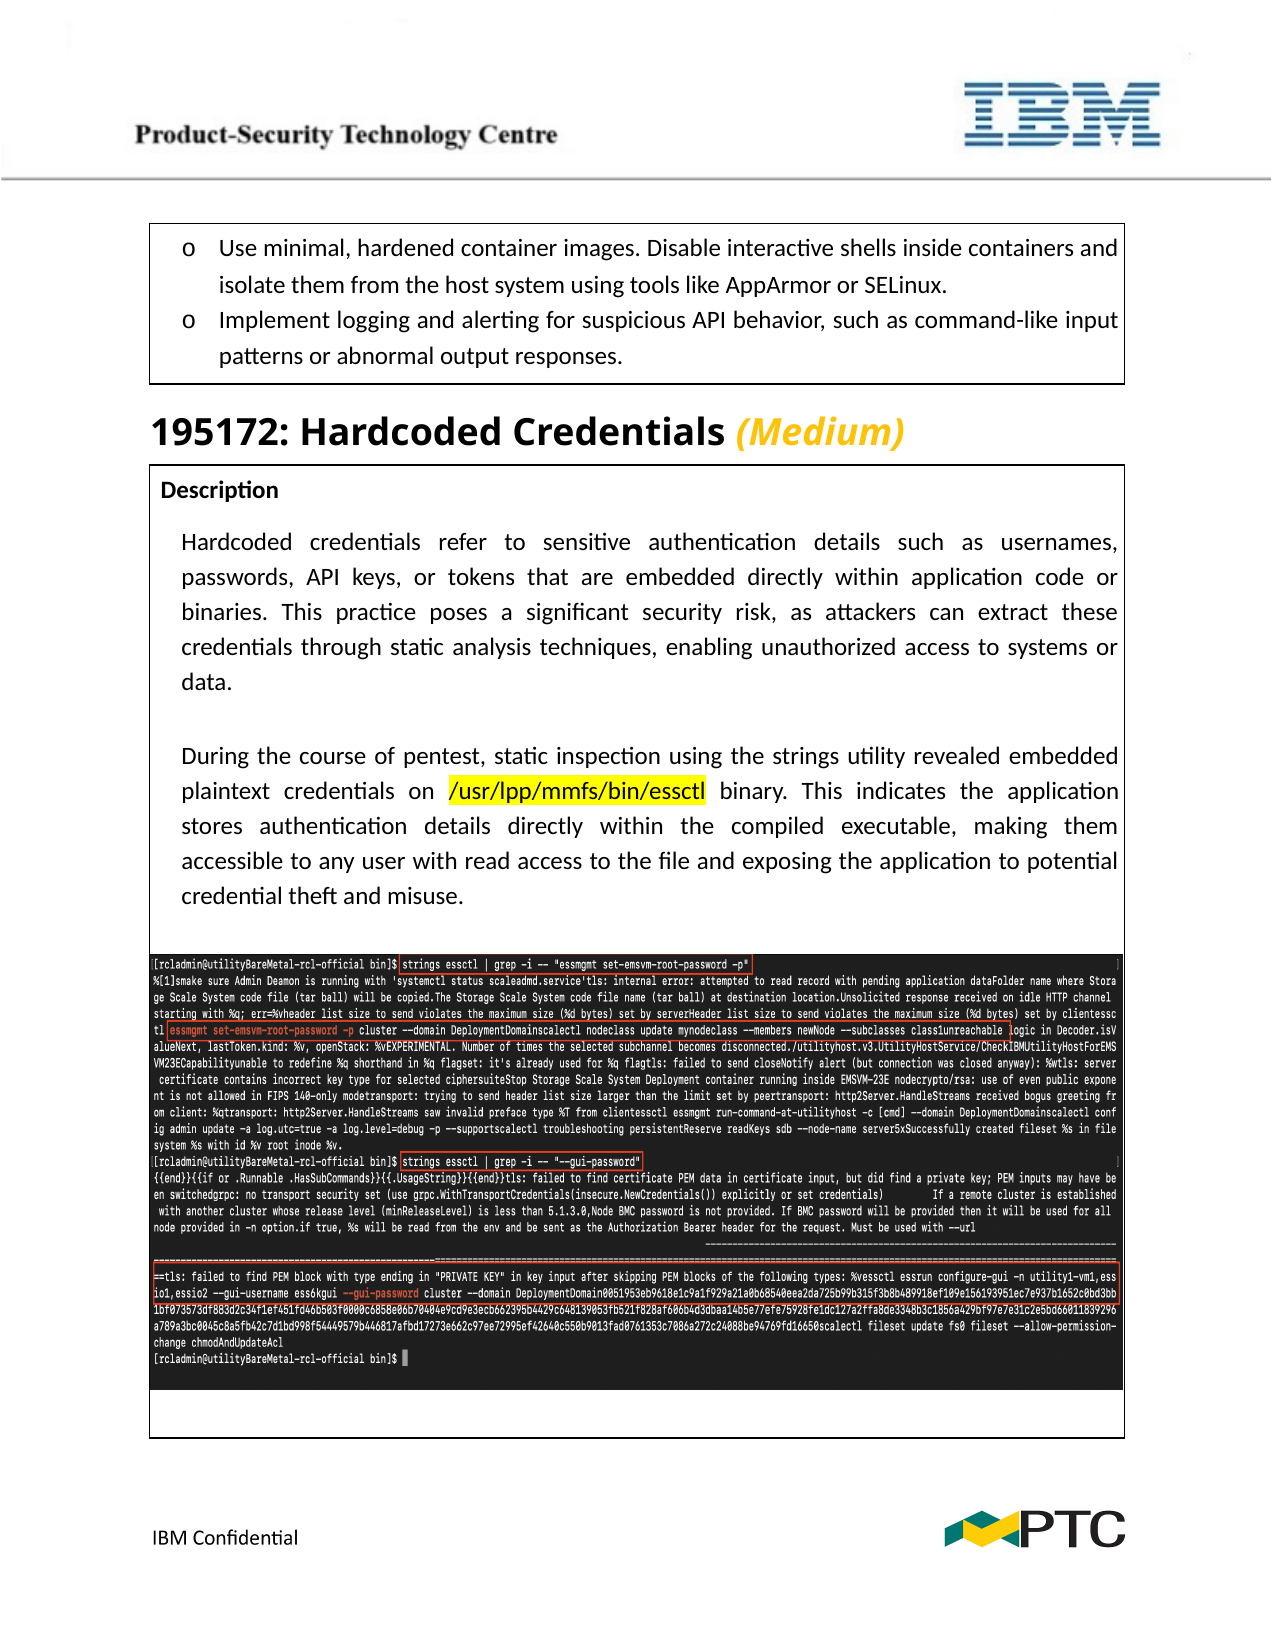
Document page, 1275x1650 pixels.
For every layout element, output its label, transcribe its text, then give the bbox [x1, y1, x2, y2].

subtitle 195172: Hardcoded Credentials (Medium) [150, 406, 1125, 457]
picture [0, 3, 1269, 220]
picture [150, 954, 1123, 1390]
picture [0, 1487, 1271, 1571]
